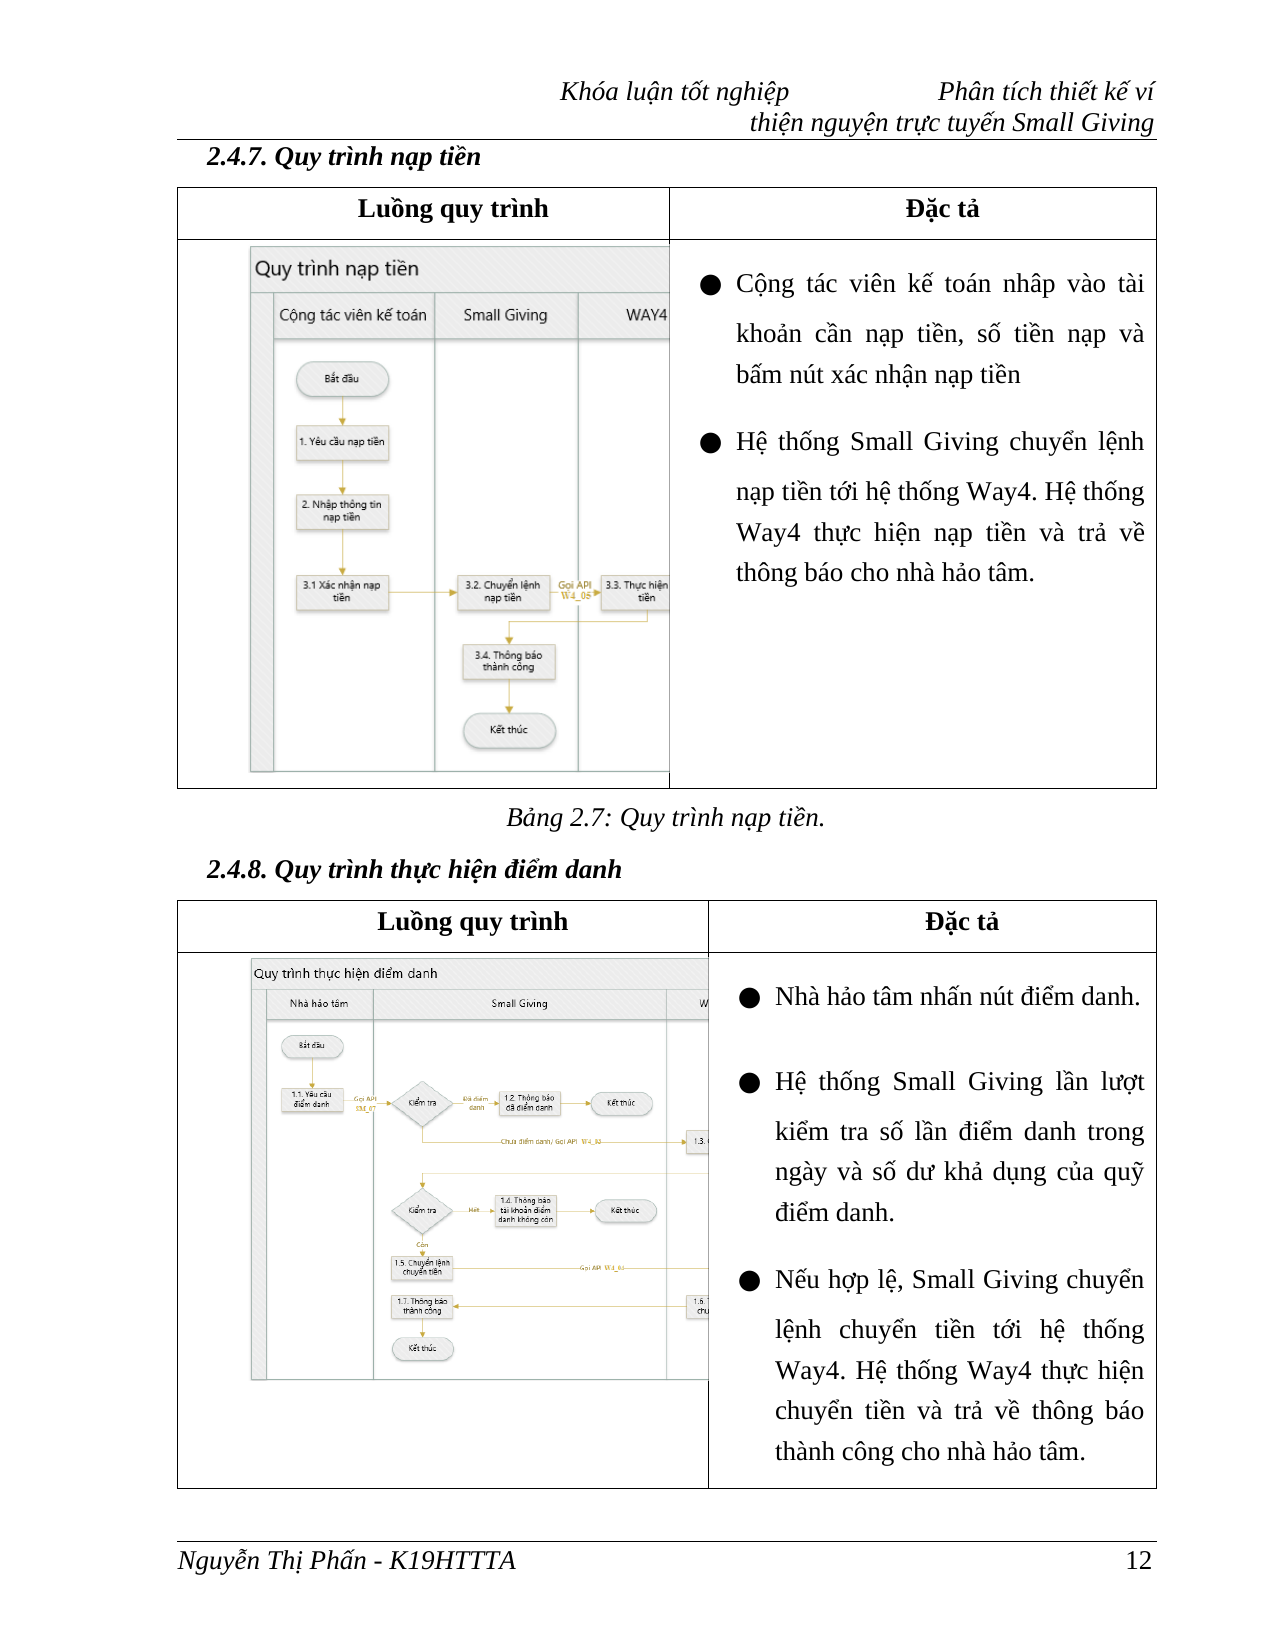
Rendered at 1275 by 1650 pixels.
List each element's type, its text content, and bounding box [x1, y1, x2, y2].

text Bảng 2.7: Quy trình nạp tiền. [177, 801, 1157, 832]
text 2.4.7. Quy trình nạp tiền [207, 140, 1157, 172]
table_header Luồng quy trình [178, 188, 669, 239]
table_header Đặc tả [709, 901, 1156, 952]
table_cell [178, 953, 708, 1487]
table_cell [178, 240, 669, 788]
table_header Đặc tả [670, 188, 1156, 239]
table_cell Nhà hảo tâm nhấn nút điểm danh. Hệ thống Small Giving lần lượt kiểm tra số lần điểm danh trong ngày và số dư khả dụng của quỹ điểm danh. Nếu hợp lệ, Small Giving chuyển lệnh chuyển tiền tới hệ thống Way4. Hệ thống Way4 thực hiện chuyển tiền và trả về thông báo thành công cho nhà hảo tâm. [709, 953, 1156, 1487]
table_cell Cộng tác viên kế toán nhâp vào tài khoản cần nạp tiền, số tiền nạp và bấm nút xác nhận nạp tiền Hệ thống Small Giving chuyển lệnh nạp tiền tới hệ thống Way4. Hệ thống Way4 thực hiện nạp tiền và trả về thông báo cho nhà hảo tâm. [670, 240, 1156, 788]
table_header Luồng quy trình [178, 901, 708, 952]
text 2.4.8. Quy trình thực hiện điểm danh [207, 853, 1157, 884]
picture [248, 957, 709, 1381]
picture [248, 244, 670, 773]
